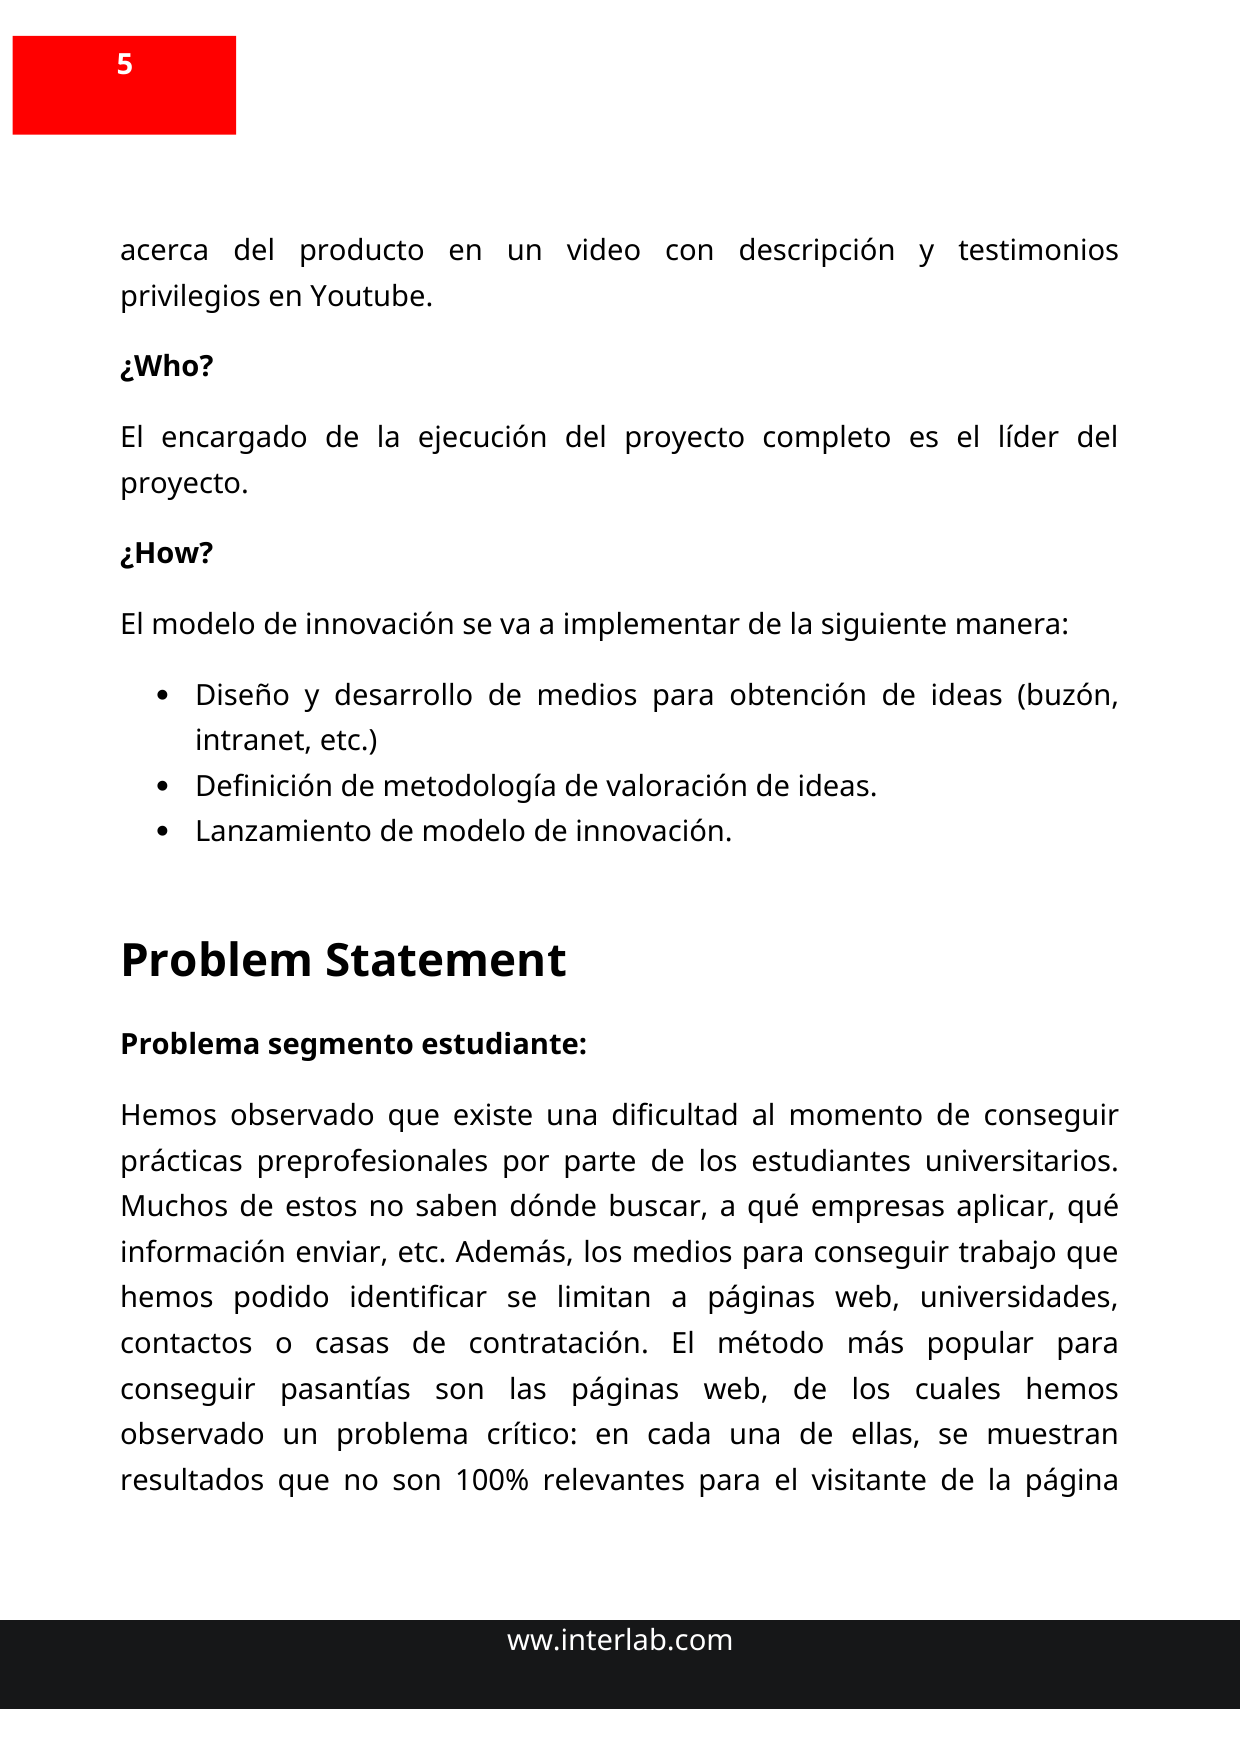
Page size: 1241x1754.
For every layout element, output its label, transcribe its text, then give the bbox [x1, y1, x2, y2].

list Diseño y desarrollo de medios para obtención de ideas (buzón, intranet, etc.) [157, 674, 1120, 759]
list Lanzamiento de modelo de innovación. [157, 811, 1120, 850]
text ¿Who? [120, 346, 1120, 385]
subtitle Problem Statement [120, 927, 1120, 989]
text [120, 229, 1120, 315]
text El modelo de innovación se va a implementar de la siguiente manera: [120, 603, 1120, 643]
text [120, 1094, 1120, 1499]
text ¿How? [120, 533, 1120, 572]
text El encargado de la ejecución del proyecto completo es el líder del proyecto. [120, 416, 1120, 502]
list Definición de metodología de valoración de ideas. [157, 765, 1120, 805]
text Problema segmento estudiante: [120, 1024, 1120, 1063]
